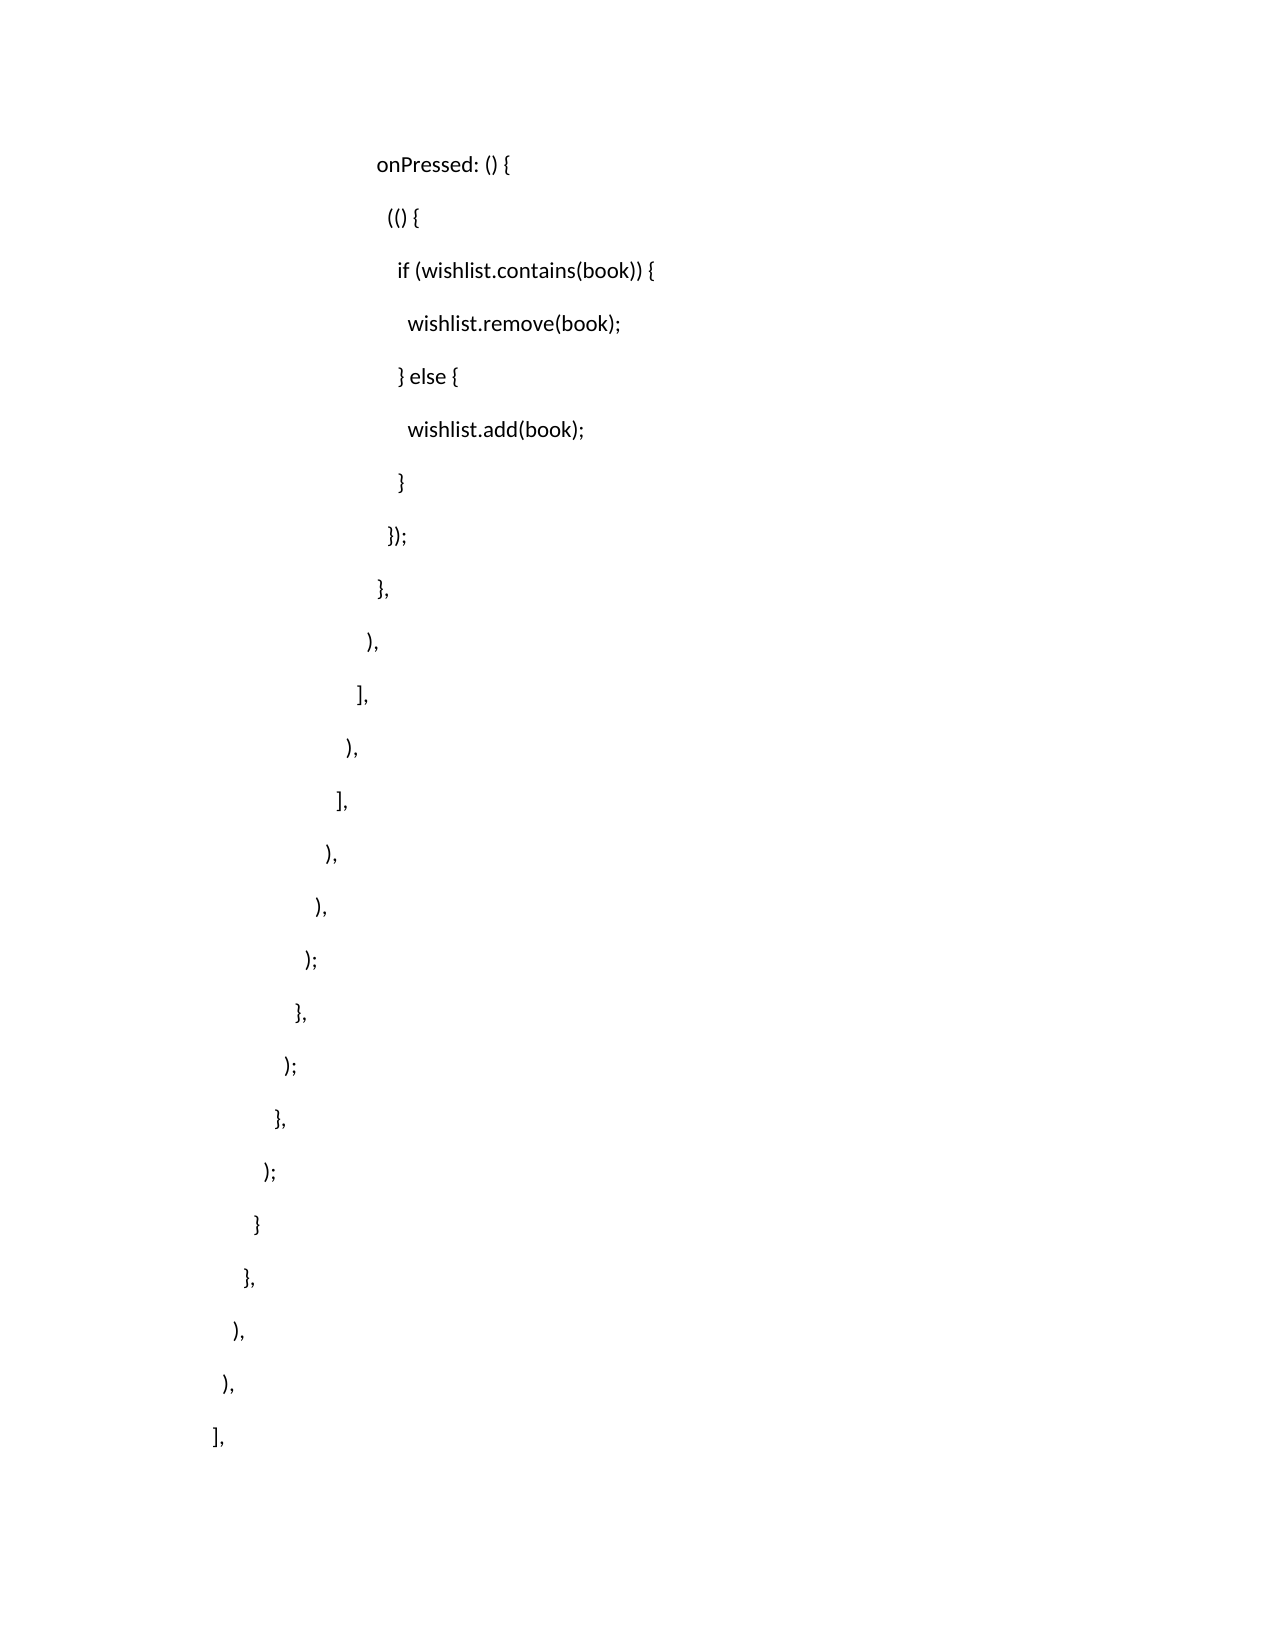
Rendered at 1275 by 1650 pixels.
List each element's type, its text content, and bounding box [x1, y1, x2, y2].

text }); [150, 521, 1125, 549]
text ); [150, 1051, 1125, 1079]
text } else { [150, 362, 1125, 390]
text ); [150, 1157, 1125, 1185]
text ), [150, 1369, 1125, 1397]
text onPressed: () { [150, 150, 1125, 178]
text }, [150, 998, 1125, 1026]
text }, [150, 1104, 1125, 1132]
text wishlist.add(book); [150, 415, 1125, 443]
text ), [150, 733, 1125, 761]
text }, [150, 1263, 1125, 1291]
text ], [150, 1422, 1125, 1451]
text (() { [150, 203, 1125, 231]
text ); [150, 945, 1125, 973]
text ), [150, 627, 1125, 655]
text ], [150, 786, 1125, 814]
text } [150, 1210, 1125, 1238]
text ), [150, 1316, 1125, 1344]
text ], [150, 680, 1125, 708]
text wishlist.remove(book); [150, 309, 1125, 337]
text } [150, 468, 1125, 496]
text if (wishlist.contains(book)) { [150, 256, 1125, 284]
text ), [150, 839, 1125, 867]
text }, [150, 574, 1125, 602]
text ), [150, 892, 1125, 920]
